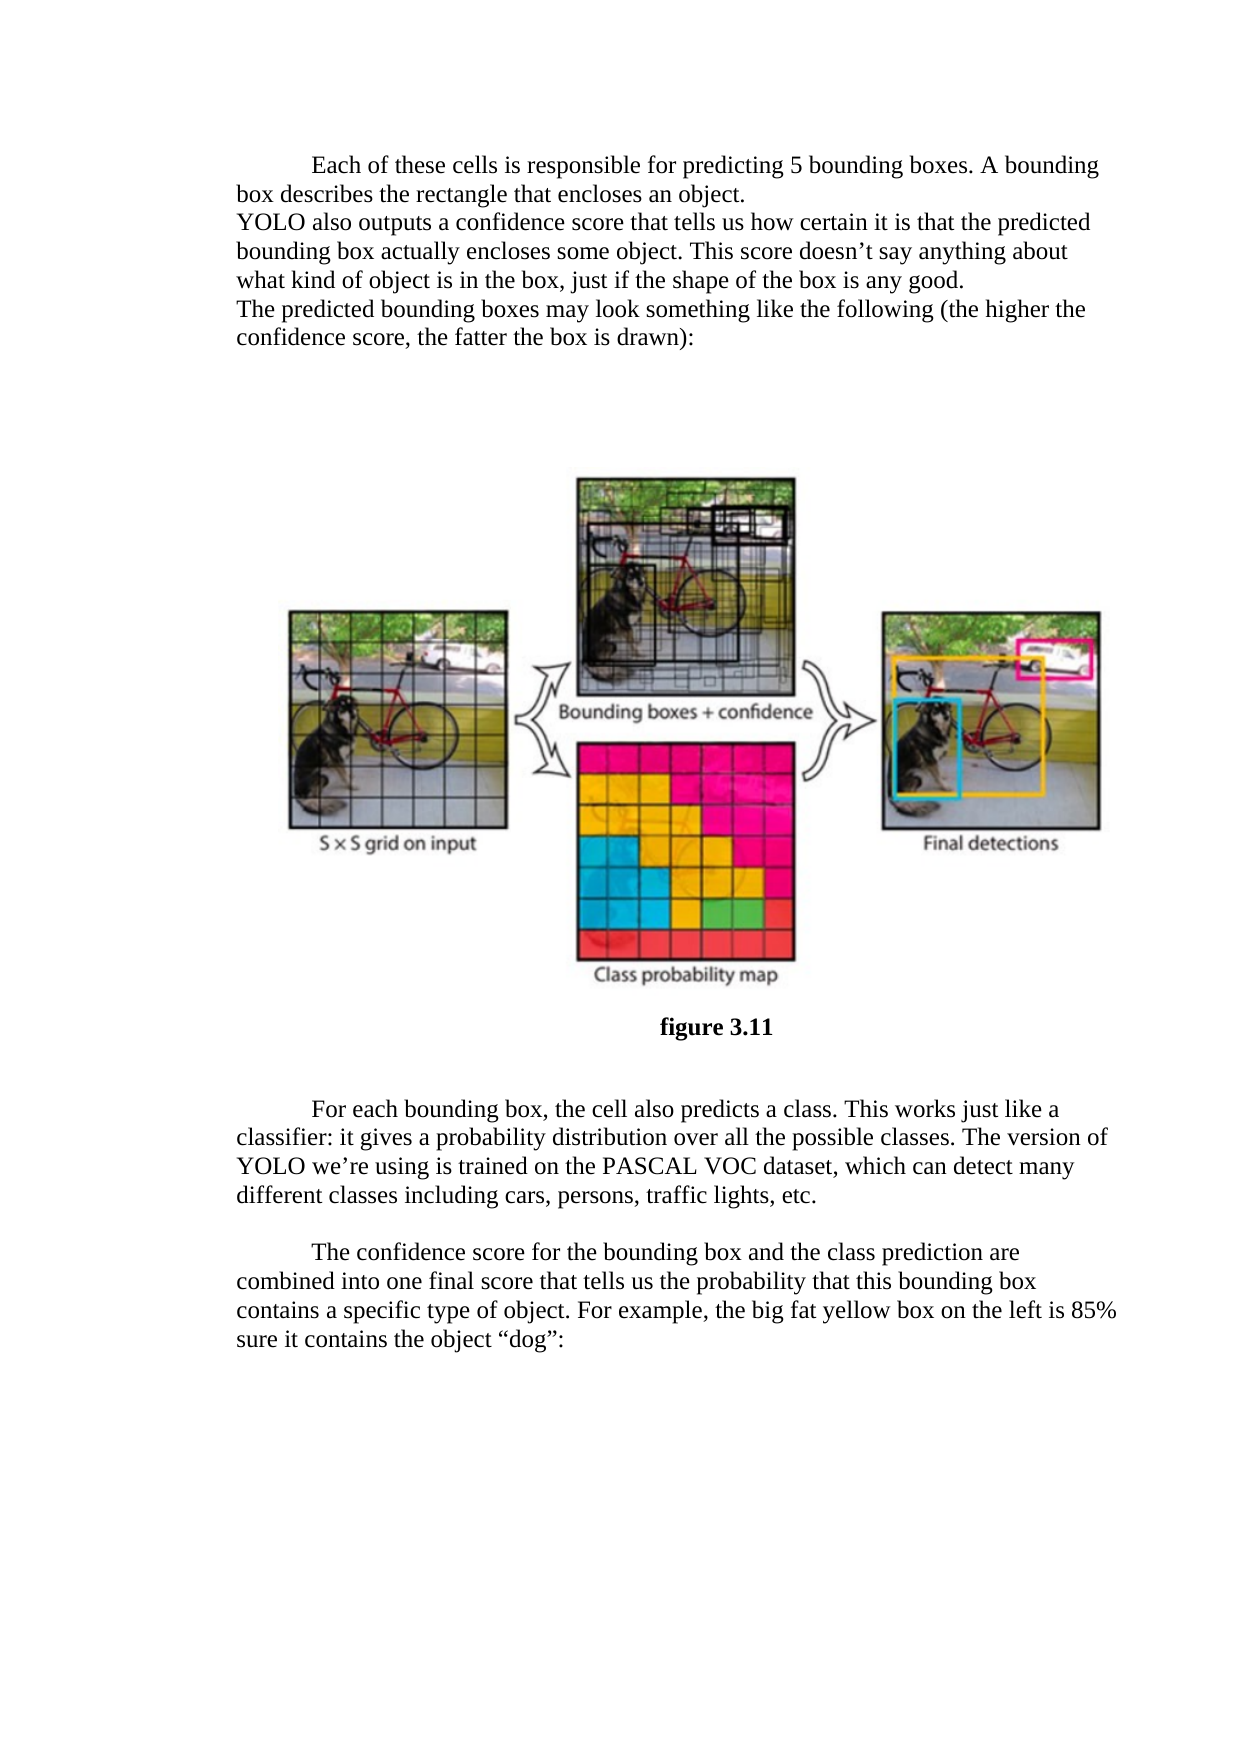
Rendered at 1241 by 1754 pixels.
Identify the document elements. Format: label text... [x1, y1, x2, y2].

text YOLO also outputs a confidence score that tells us how certain it is that the predicted bounding box actually encloses some object. This score doesn’t say anything about what kind of object is in the box, just if the shape of the box is any good. [236, 207, 1122, 294]
text The confidence score for the bounding box and the class prediction are combined into one final score that tells us the probability that this bounding box contains a specific type of object. For example, the big fat yellow box on the left is 85% sure it contains the object “dog”: [236, 1237, 1122, 1352]
text figure 3.11 [236, 1012, 1122, 1041]
text The predicted bounding boxes may look something like the following (the higher the confidence score, the fatter the box is drawn): [236, 294, 1122, 351]
text For each bounding box, the cell also predicts a class. This works just like a classifier: it gives a probability distribution over all the possible classes. The version of YOLO we’re using is trained on the PASCAL VOC dataset, which can detect many different classes including cars, persons, traffic lights, etc. [236, 1094, 1122, 1209]
picture [236, 466, 1123, 1012]
text Each of these cells is responsible for predicting 5 bounding boxes. A bounding box describes the rectangle that encloses an object. [236, 150, 1122, 207]
